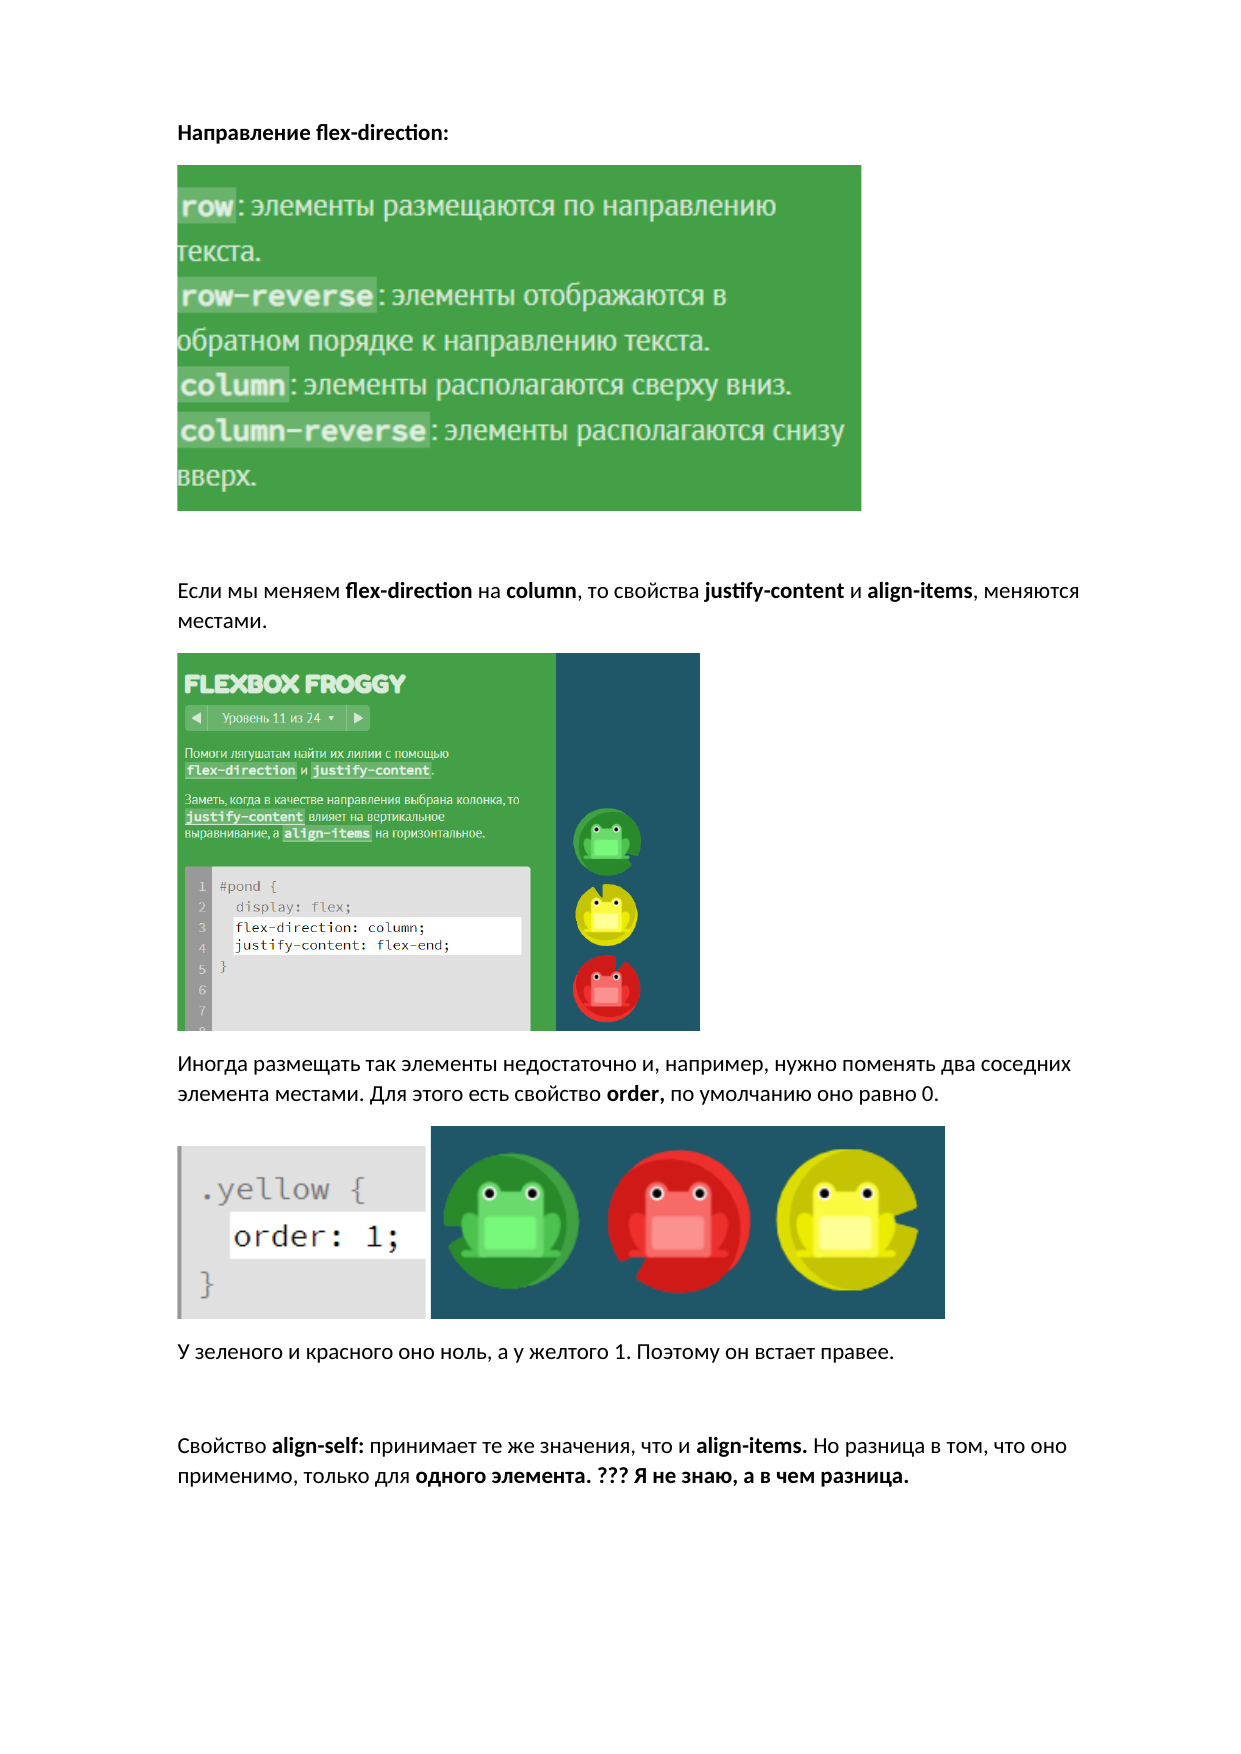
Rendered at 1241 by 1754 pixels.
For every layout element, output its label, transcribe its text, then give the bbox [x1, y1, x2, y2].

text У зеленого и красного оно ноль, а у желтого 1. Поэтому он встает правее. [177, 1337, 1152, 1365]
text Направление flex-direction: [177, 118, 1152, 146]
picture [430, 1126, 945, 1319]
picture [177, 1146, 426, 1319]
picture [177, 165, 862, 511]
picture [177, 653, 700, 1031]
text Если мы меняем flex-direction на column, то свойства justify-content и align-items, меняются местами. [177, 576, 1152, 634]
text Свойство align-self: принимает те же значения, что и align-items. Но разница в том, что оно применимо, только для одного элемента. ??? Я не знаю, а в чем разница. [177, 1431, 1152, 1489]
text Иногда размещать так элементы недостаточно и, например, нужно поменять два соседних элемента местами. Для этого есть свойство order, по умолчанию оно равно 0. [177, 1049, 1152, 1107]
